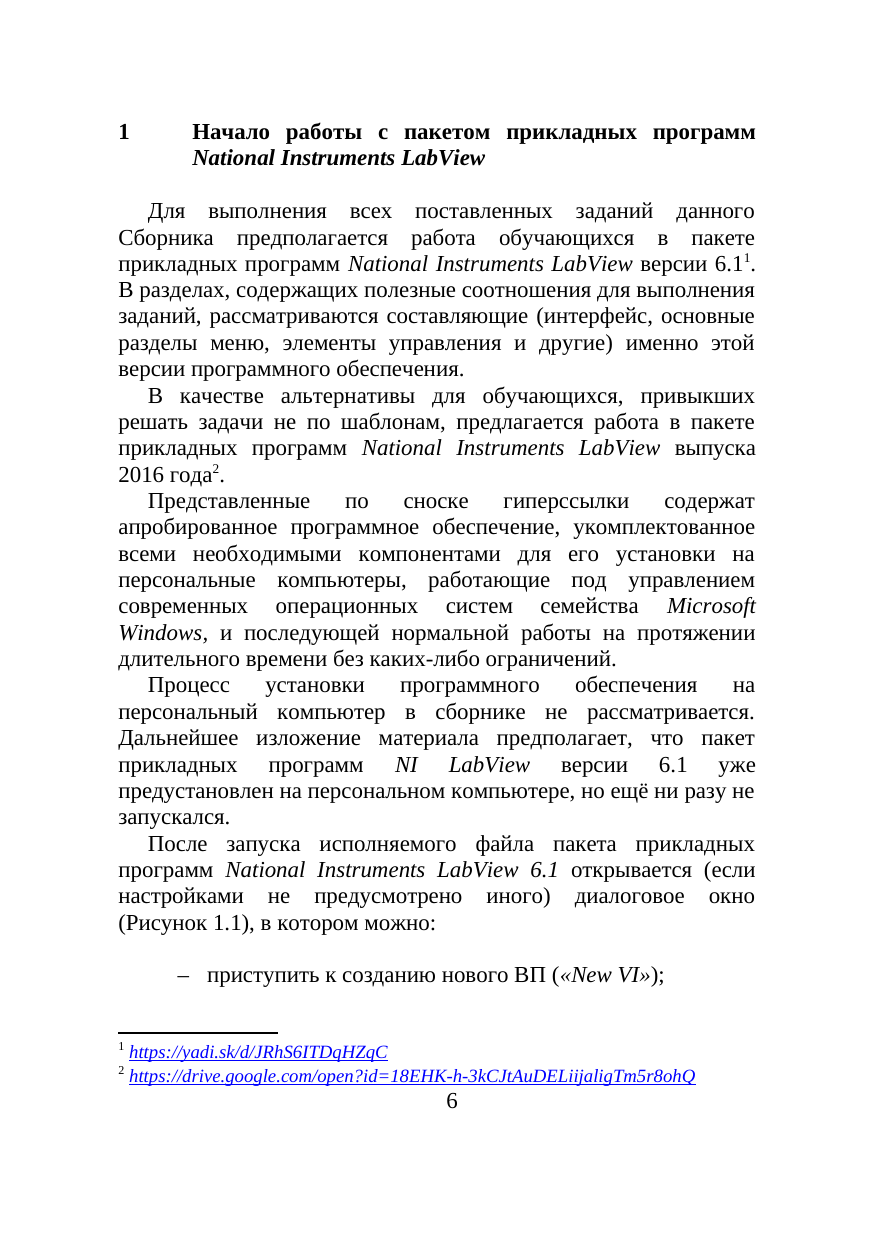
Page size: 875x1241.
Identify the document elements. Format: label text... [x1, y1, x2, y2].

text Процесс установки программного обеспечения на персональный компьютер в сборнике не рассматривается. Дальнейшее изложение материала предполагает, что пакет прикладных программ NI LabView версии 6.1 уже предустановлен на персональном компьютере, но ещё ни разу не запускался. [118, 672, 756, 830]
text Представленные по сноске гиперссылки содержат апробированное программное обеспечение, укомплектованное всеми необходимыми компонентами для его установки на персональные компьютеры, работающие под управлением современных операционных систем семейства Microsoft Windows, и последующей нормальной работы на протяжении длительного времени без каких-либо ограничений. [118, 487, 756, 672]
text Для выполнения всех поставленных заданий данного Сборника предполагается работа обучающихся в пакете прикладных программ National Instruments LabView версии 6.1. В разделах, содержащих полезные соотношения для выполнения заданий, рассматриваются составляющие (интерфейс, основные разделы меню, элементы управления и другие) именно этой версии программного обеспечения. [118, 197, 756, 382]
text После запуска исполняемого файла пакета прикладных программ National Instruments LabView 6.1 открывается (если настройками не предусмотрено иного) диалоговое окно (Рисунок 1.1), в котором можно: [118, 830, 756, 935]
text В качестве альтернативы для обучающихся, привыкших решать задачи не по шаблонам, предлагается работа в пакете прикладных программ National Instruments LabView выпуска 2016 года. [118, 382, 756, 487]
text – приступить к созданию нового ВП («New VI»); [177, 961, 756, 988]
subtitle 1 Начало работы с пакетом прикладных программ National Instruments LabView [118, 144, 756, 171]
